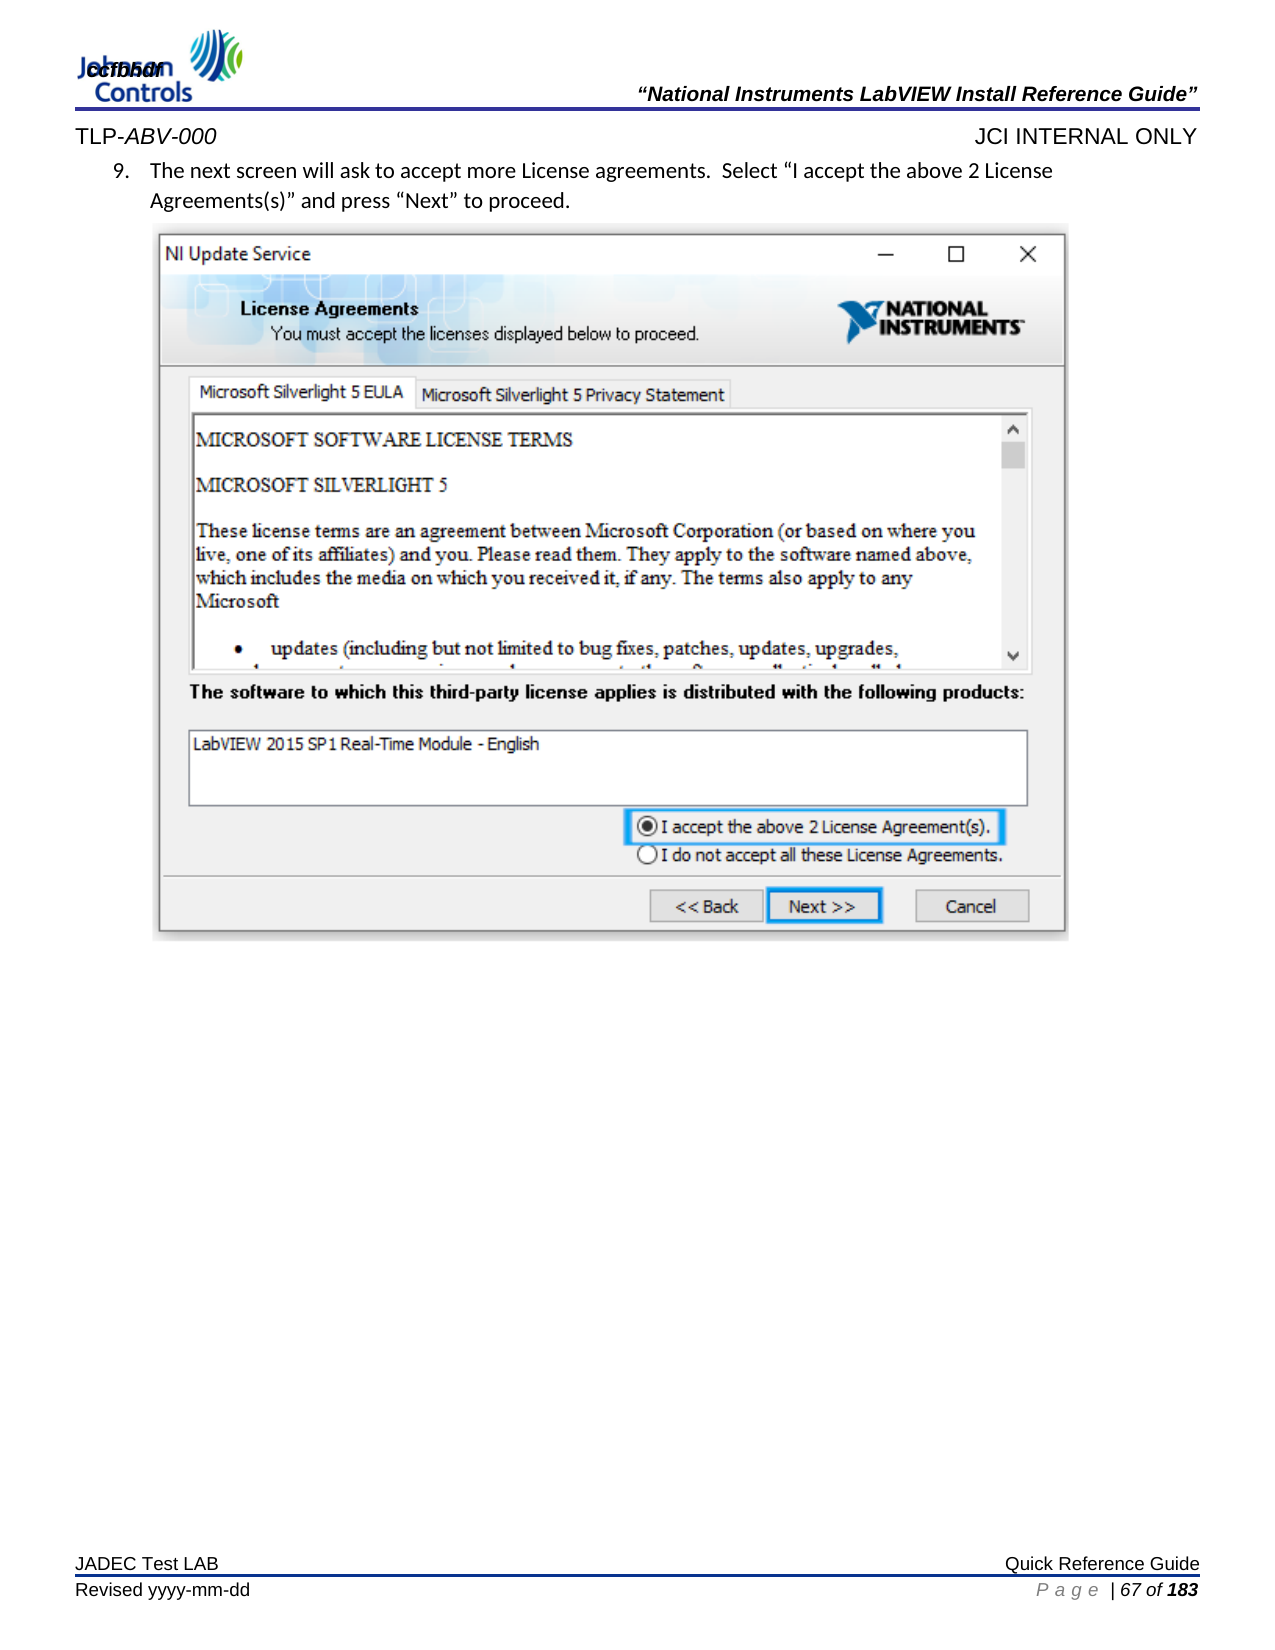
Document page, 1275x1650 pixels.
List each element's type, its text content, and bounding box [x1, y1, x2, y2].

picture [76, 26, 246, 105]
list The next screen will ask to accept more License agreements. Select “I accept the above 2 License Agreements(s)” and press “Next” to proceed. [112, 156, 1200, 214]
picture [148, 223, 1069, 946]
